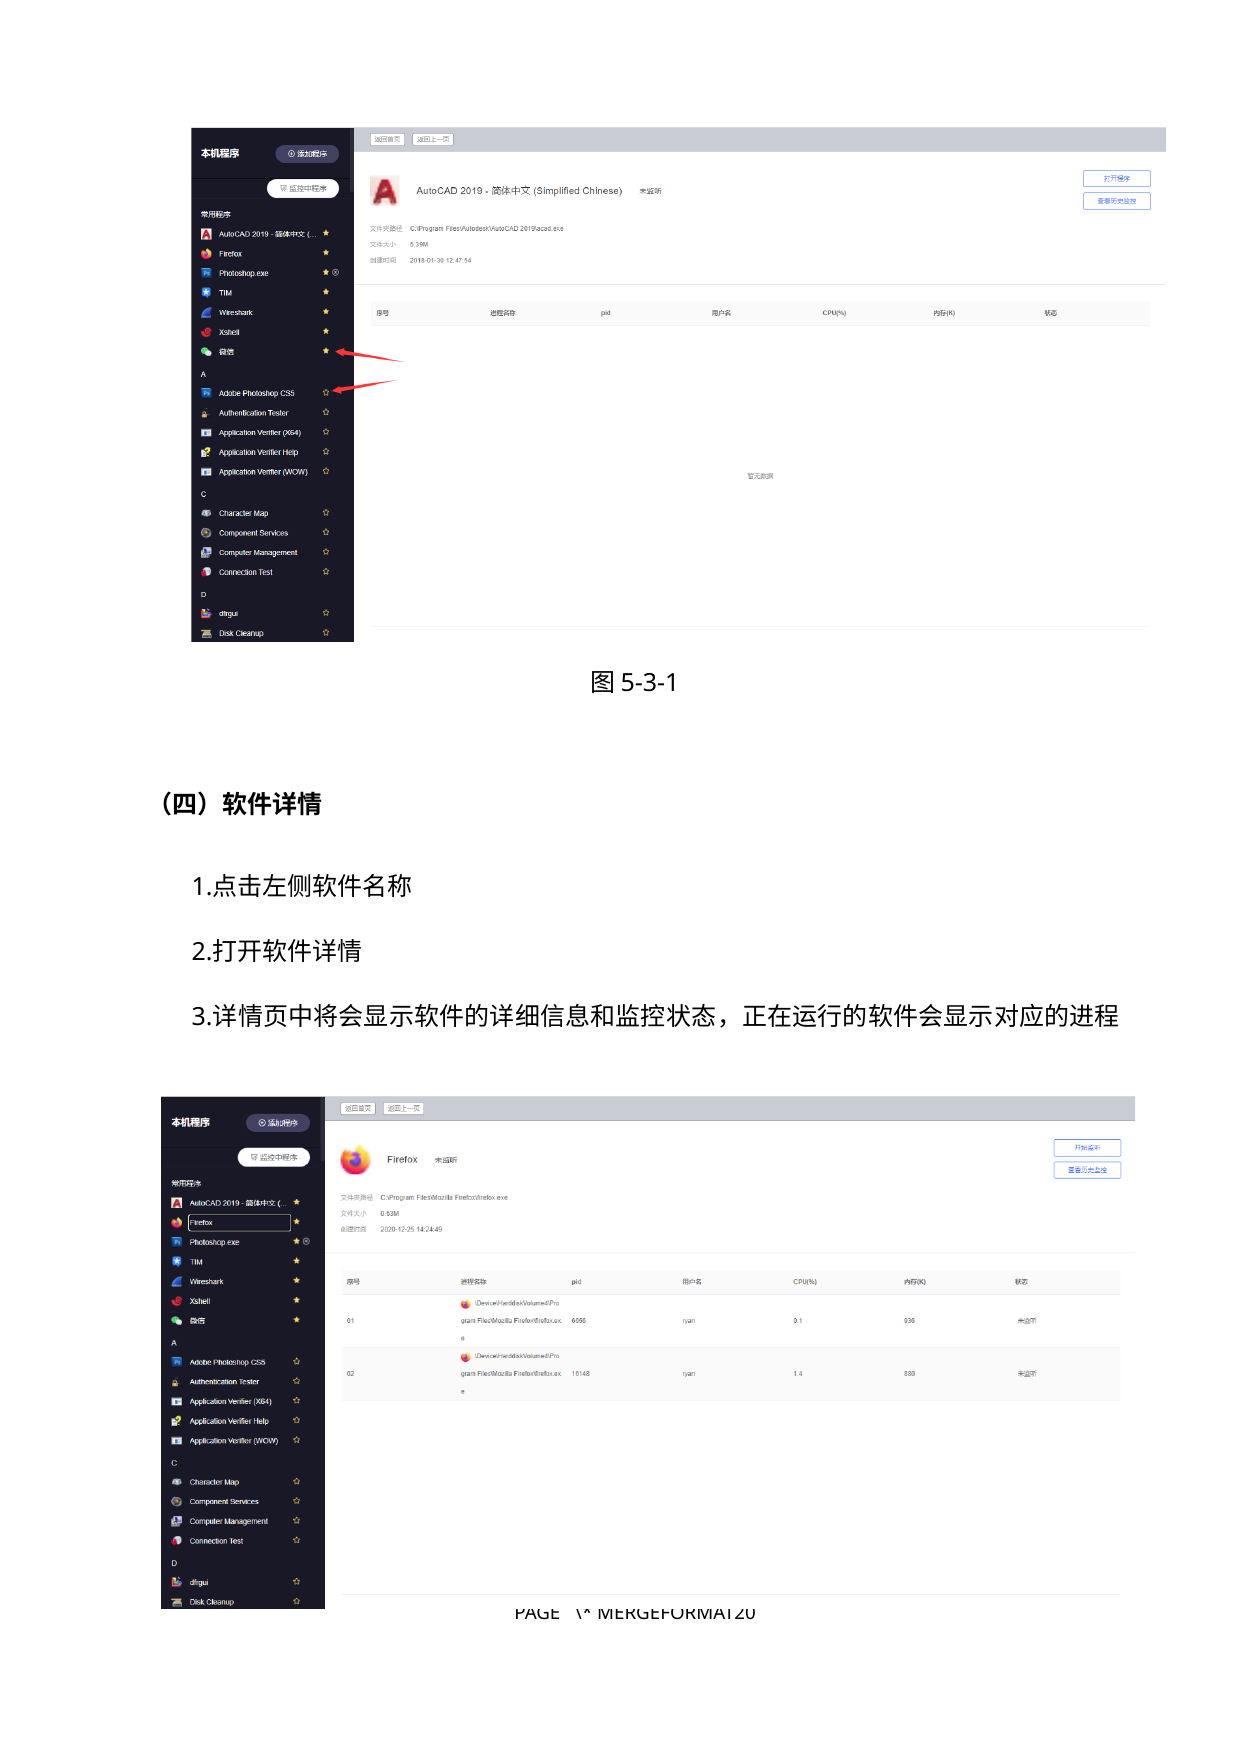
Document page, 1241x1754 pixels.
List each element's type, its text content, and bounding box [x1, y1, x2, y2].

text 3.详情页中将会显示软件的详细信息和监控状态，正在运行的软件会显示对应的进程列表。 [148, 982, 1122, 1047]
subtitle （四）软件详情 [148, 770, 1122, 835]
text 1.点击左侧软件名称 [148, 852, 1122, 917]
text 图5-3-1 [148, 648, 1122, 713]
picture [161, 1096, 1136, 1609]
picture [191, 127, 1166, 642]
text 2.打开软件详情 [148, 917, 1122, 982]
